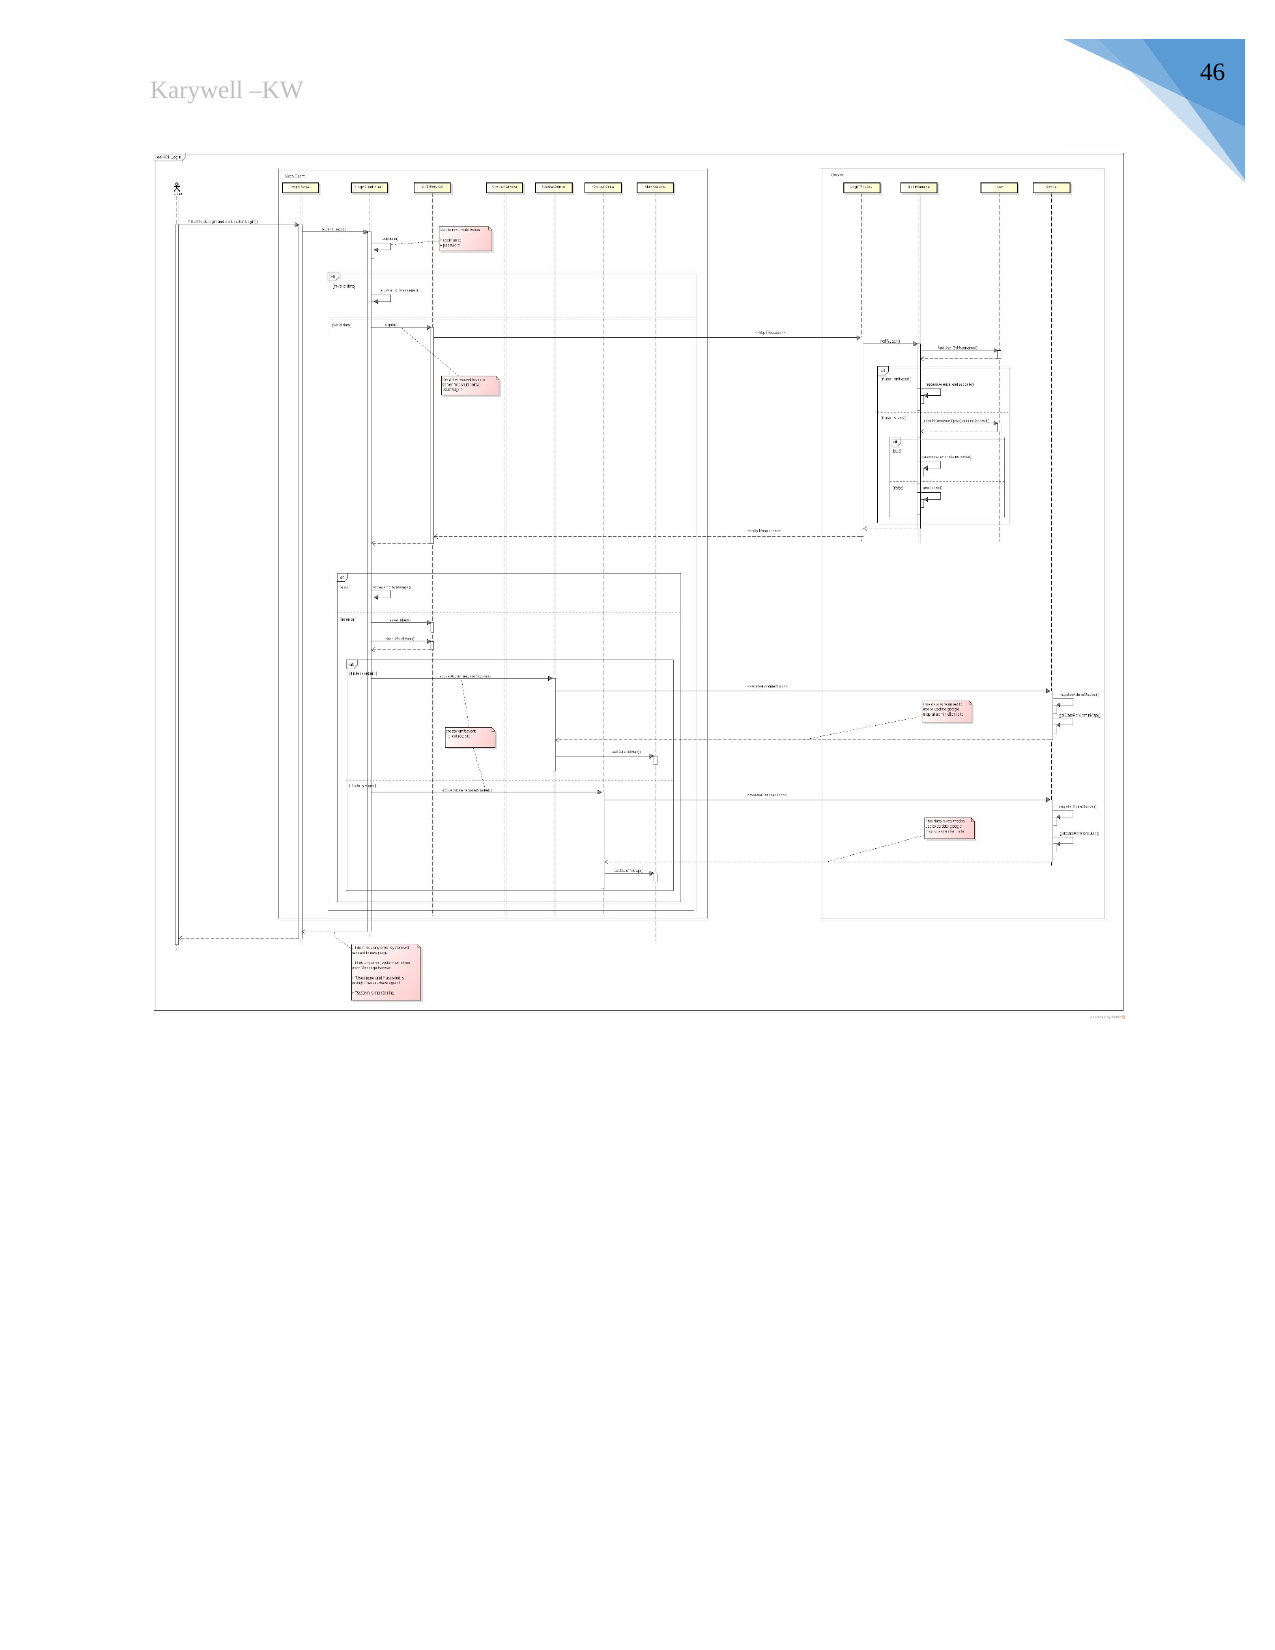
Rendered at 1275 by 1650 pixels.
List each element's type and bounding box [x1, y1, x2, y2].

picture [150, 39, 1245, 1020]
